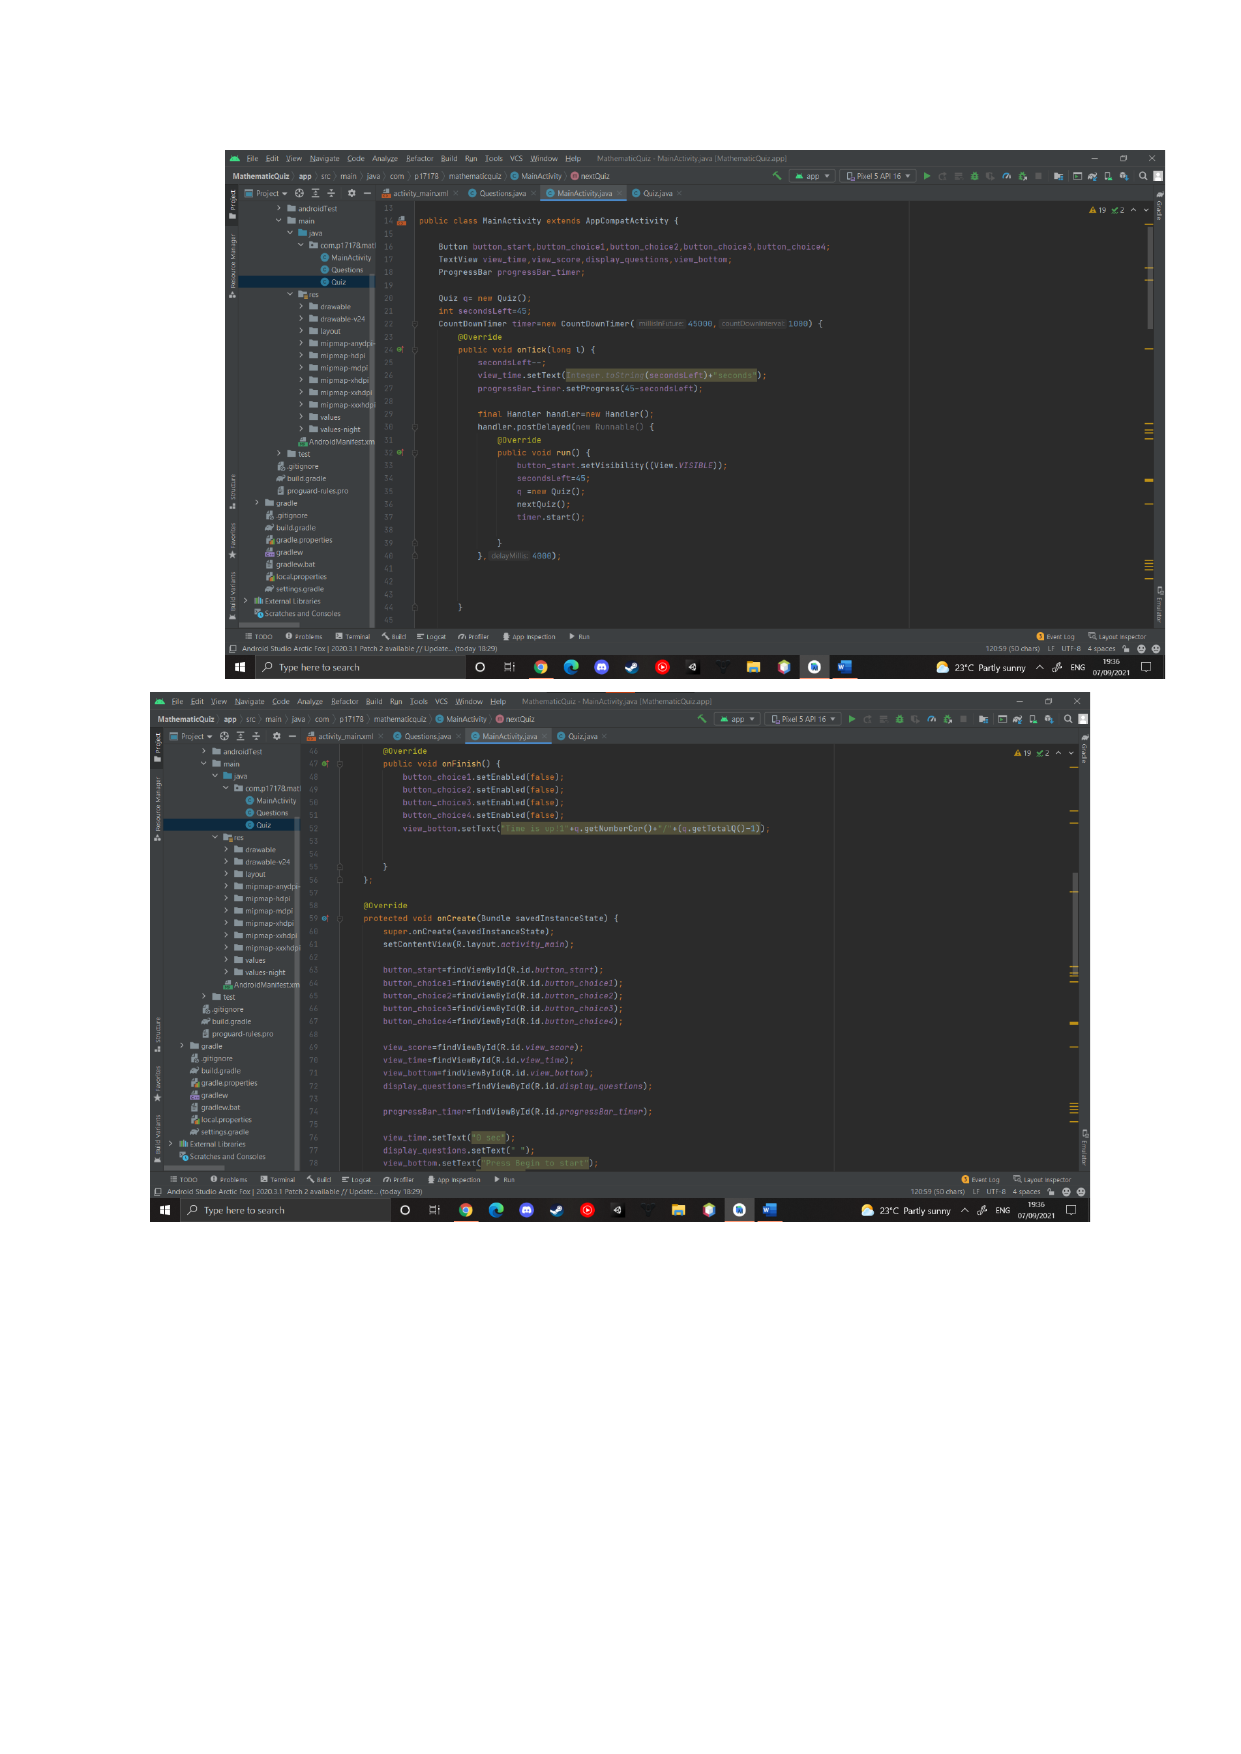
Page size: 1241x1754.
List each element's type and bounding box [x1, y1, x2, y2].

picture [150, 692, 1091, 1222]
picture [225, 150, 1166, 679]
